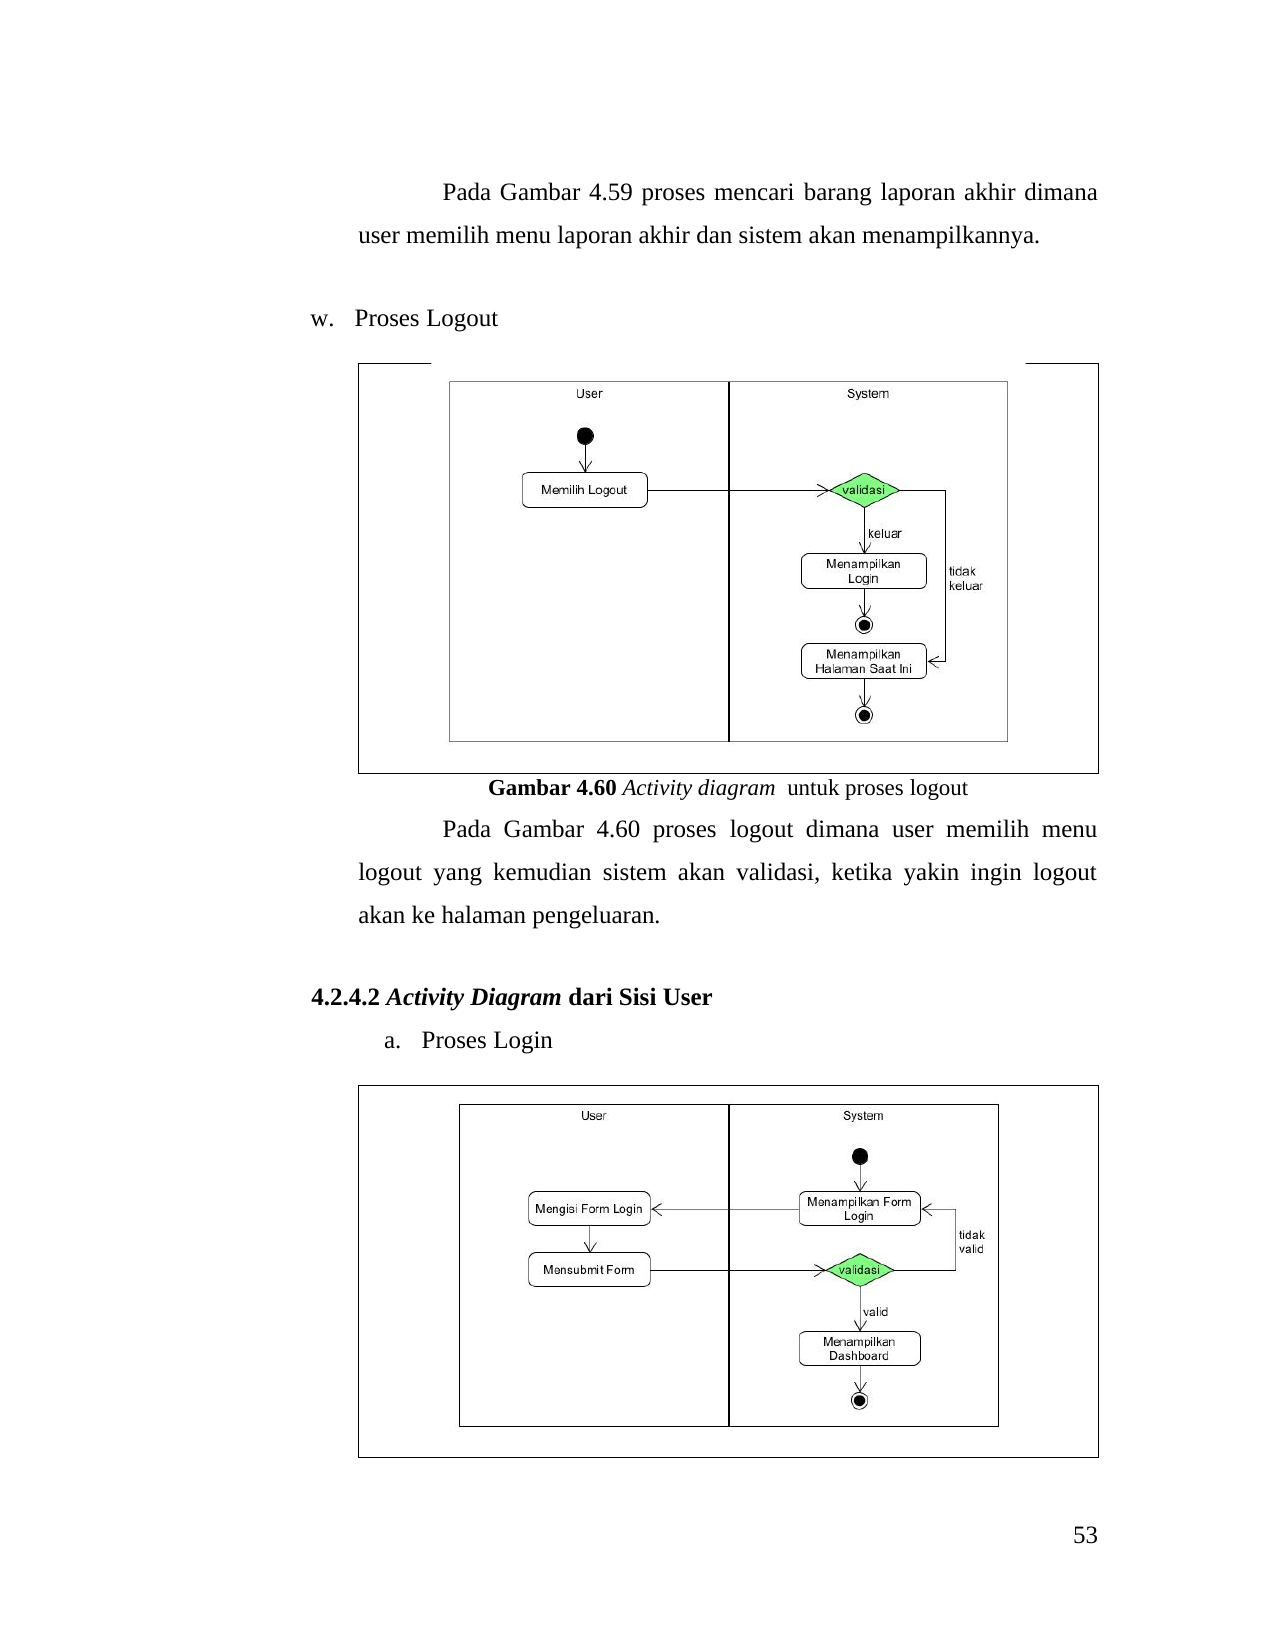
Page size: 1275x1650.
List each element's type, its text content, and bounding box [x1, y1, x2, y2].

picture [441, 1086, 1016, 1444]
list Proses Logout [310, 303, 1098, 332]
list Gambar 4.60 Activity diagram untuk proses logout [358, 774, 1098, 801]
list Activity Diagram dari Sisi User [311, 982, 1098, 1011]
table_header [359, 1086, 1098, 1457]
list Proses Login [384, 1026, 1098, 1054]
list Pada Gambar 4.59 proses mencari barang laporan akhir dimana user memilih menu laporan akhir dan sistem akan menampilkannya. [358, 177, 1098, 249]
table_header [359, 364, 1098, 773]
list Pada Gambar 4.60 proses logout dimana user memilih menu logout yang kemudian sistem akan validasi, ketika yakin ingin logout akan ke halaman pengeluaran. [358, 814, 1098, 929]
picture [431, 363, 1026, 760]
